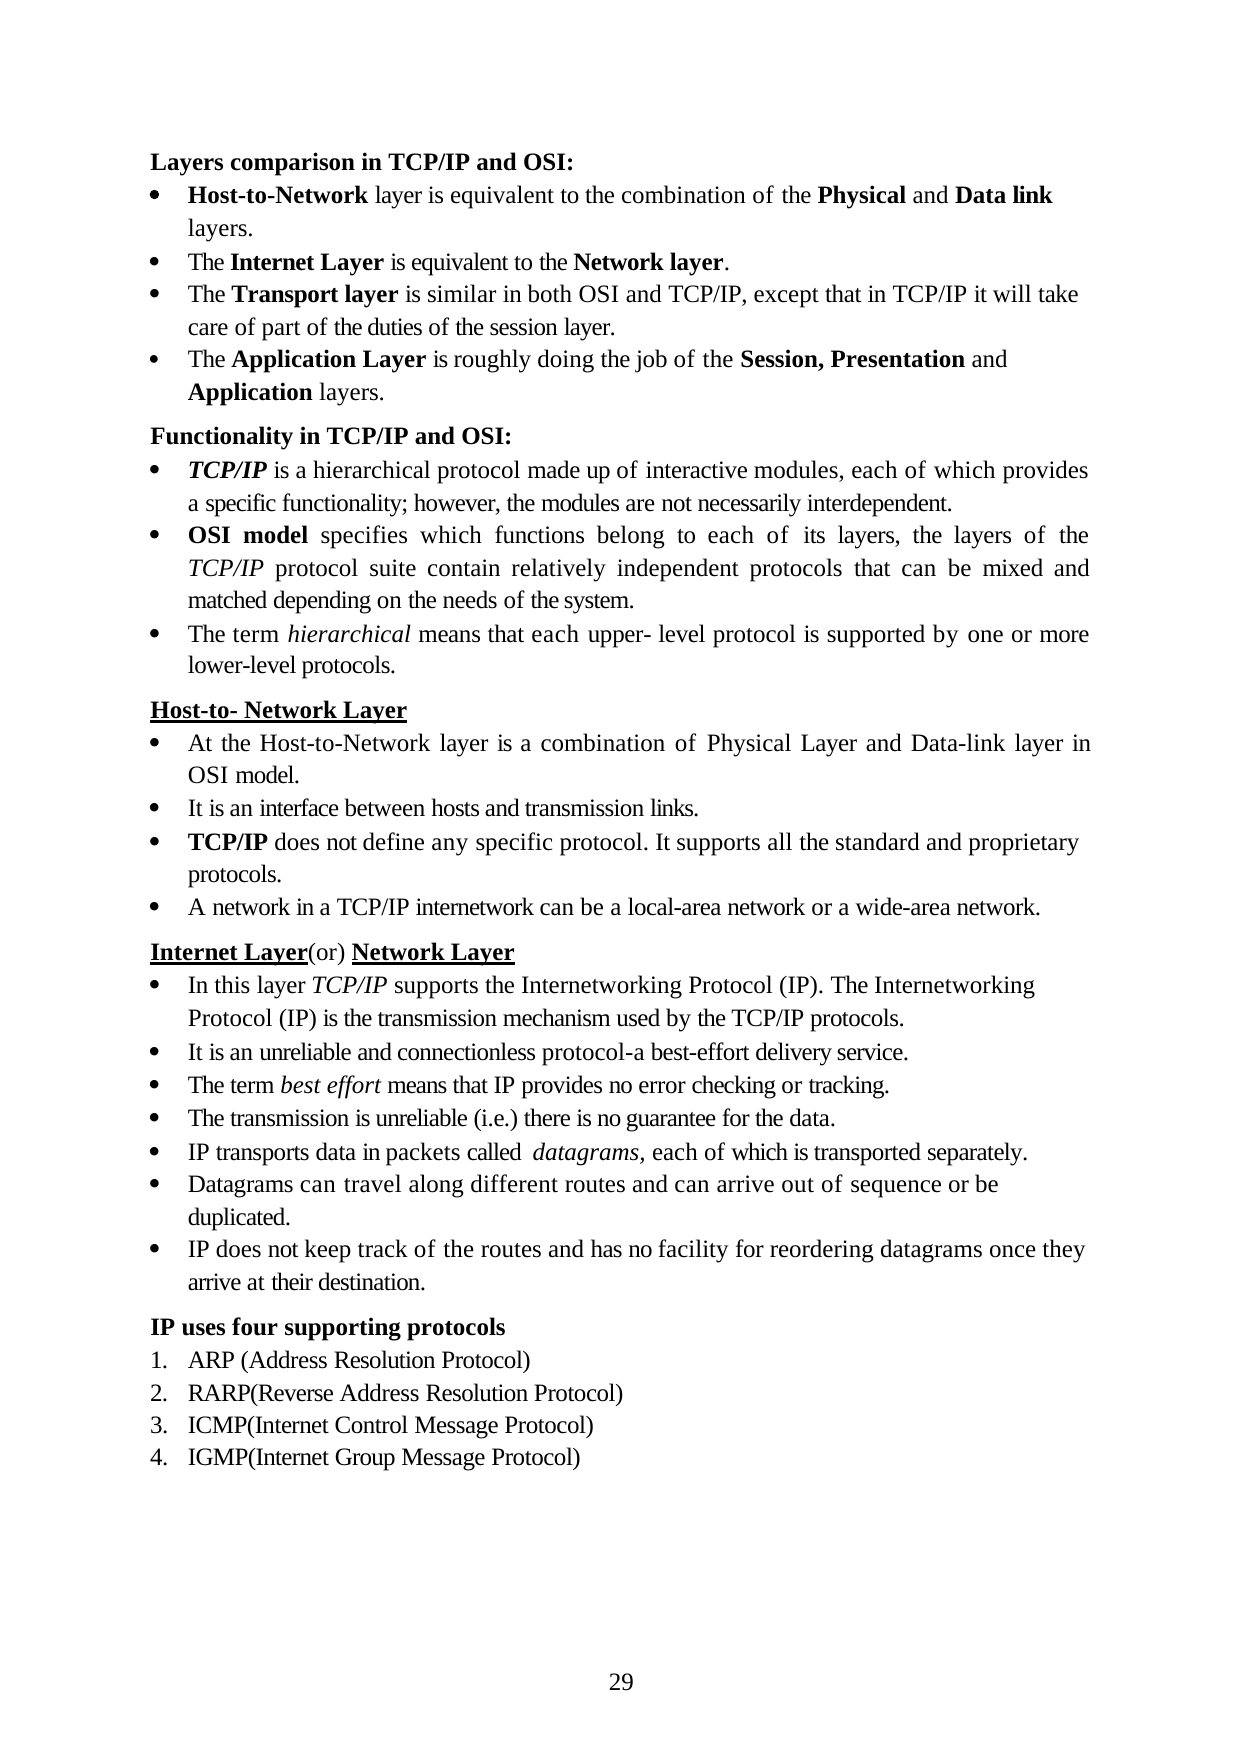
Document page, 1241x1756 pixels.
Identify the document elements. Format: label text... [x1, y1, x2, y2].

list Host-to-Network layer is equivalent to the combination of the Physical and Data link [150, 180, 1219, 209]
list The transmission is unreliable (i.e.) there is no guarantee for the data. [150, 1103, 1219, 1131]
list ICMP(Internet Control Message Protocol) [150, 1411, 1219, 1439]
list It is an interface between hosts and transmission links. [150, 793, 1219, 821]
subtitle IP uses four supporting protocols [150, 1312, 1219, 1341]
list ARP (Address Resolution Protocol) [150, 1345, 1219, 1373]
list The term hierarchical means that each upper- level protocol is supported by one or more lower-level protocols. [150, 619, 1089, 678]
list RARP(Reverse Address Resolution Protocol) [150, 1378, 1219, 1406]
list IP does not keep track of the routes and has no facility for reordering datagrams once they arrive at their destination. [150, 1234, 1090, 1295]
list In this layer TCP/IP supports the Internetworking Protocol (IP). The Internetworking Protocol (IP) is the transmission mechanism used by the TCP/IP protocols. [150, 970, 1090, 1032]
subtitle Host-to- Network Layer [150, 695, 1219, 724]
list OSI model specifies which functions belong to each of its layers, the layers of the TCP/IP protocol suite contain relatively independent protocols that can be mixed and matched depending on the needs of the system. [150, 520, 1090, 614]
list TCP/IP is a hierarchical protocol made up of interactive modules, each of which provides a specific functionality; however, the modules are not necessarily interdependent. [150, 455, 1089, 517]
list It is an unreliable and connectionless protocol-a best-effort delivery service. [150, 1037, 1219, 1066]
text layers. [188, 213, 1219, 241]
list TCP/IP does not define any specific protocol. It supports all the standard and proprietary protocols. [150, 827, 1091, 888]
list The Transport layer is similar in both OSI and TCP/IP, except that in TCP/IP it will take care of part of the duties of the session layer. [150, 279, 1089, 341]
subtitle Functionality in TCP/IP and OSI: [150, 421, 1219, 450]
text Application layers. [188, 377, 1219, 406]
list IP transports data in packets called datagrams, each of which is transported separately. [150, 1137, 1219, 1166]
list The term best effort means that IP provides no error checking or tracking. [150, 1070, 1219, 1099]
list The Internet Layer is equivalent to the Network layer. [150, 247, 1219, 276]
list The Application Layer is roughly doing the job of the Session, Presentation and [150, 344, 1219, 373]
subtitle Layers comparison in TCP/IP and OSI: [150, 147, 1219, 176]
list A network in a TCP/IP internetwork can be a local-area network or a wide-area network. [150, 892, 1219, 921]
list At the Host-to-Network layer is a combination of Physical Layer and Data-link layer in OSI model. [150, 728, 1092, 789]
list IGMP(Internet Group Message Protocol) [150, 1442, 1219, 1471]
list Datagrams can travel along different routes and can arrive out of sequence or be duplicated. [150, 1169, 1089, 1231]
subtitle Internet Layer(or) Network Layer [150, 937, 1219, 966]
